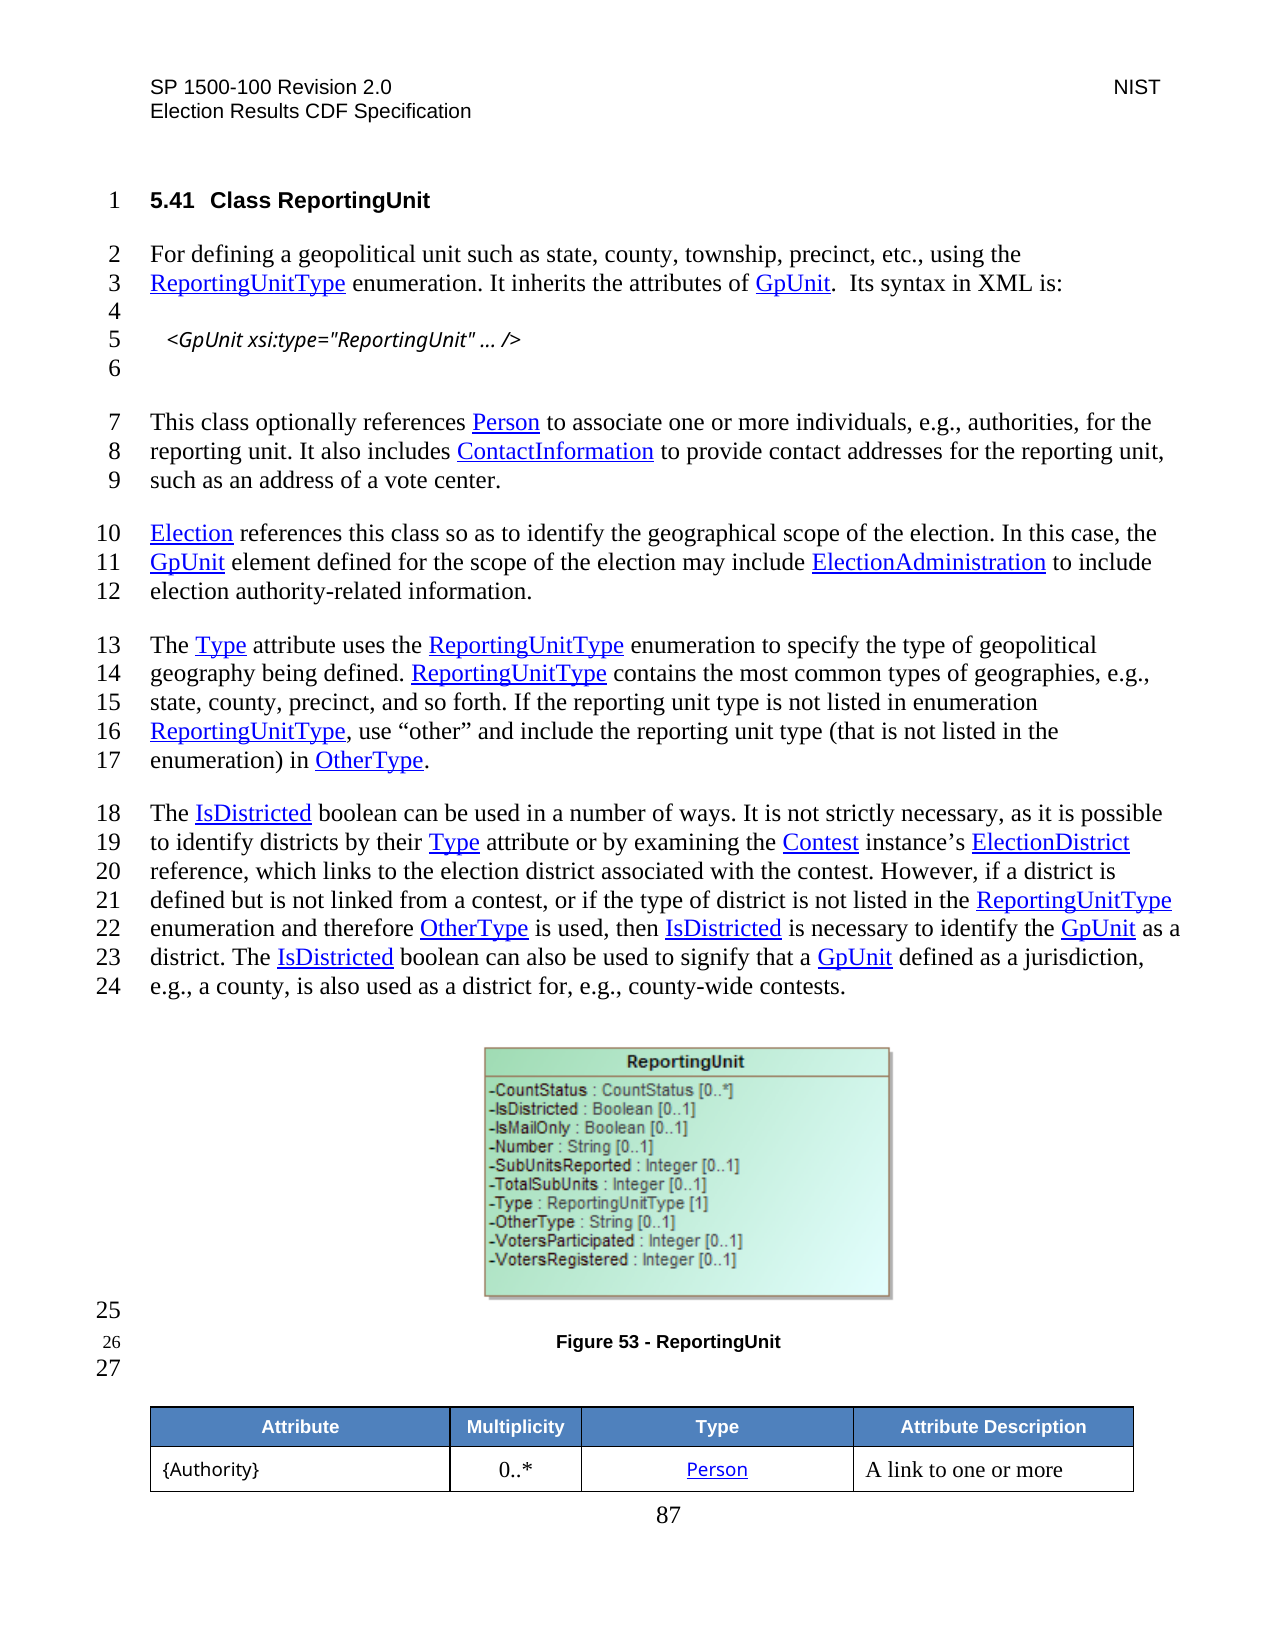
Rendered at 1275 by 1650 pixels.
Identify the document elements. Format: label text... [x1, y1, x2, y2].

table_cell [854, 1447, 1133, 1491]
picture [462, 1024, 912, 1319]
text Election references this class so as to identify the geographical scope of the election. In this case, the GpUnit element defined for the scope of the election may include ElectionAdministration to include election authority-related information. [150, 518, 1186, 605]
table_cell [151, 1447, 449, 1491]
text Figure 53 - ReportingUnit [150, 1331, 1186, 1353]
text For defining a geopolitical unit such as state, county, township, precinct, etc., using the ReportingUnitType enumeration. It inherits the attributes of GpUnit. Its syntax in XML is: [150, 239, 1186, 296]
text <GpUnit xsi:type="ReportingUnit" ... /> [150, 325, 1186, 353]
text The IsDistricted boolean can be used in a number of ways. It is not strictly necessary, as it is possible to identify districts by their Type attribute or by examining the Contest instance’s ElectionDistrict reference, which links to the election district associated with the contest. However, if a district is defined but is not linked from a contest, or if the type of district is not listed in the ReportingUnitType enumeration and therefore OtherType is used, then IsDistricted is necessary to identify the GpUnit as a district. The IsDistricted boolean can also be used to signify that a GpUnit defined as a jurisdiction, e.g., a county, is also used as a district for, e.g., county-wide contests. [150, 798, 1186, 1000]
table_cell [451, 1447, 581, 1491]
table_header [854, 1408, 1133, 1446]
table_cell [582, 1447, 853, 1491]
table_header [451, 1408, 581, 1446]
text The Type attribute uses the ReportingUnitType enumeration to specify the type of geopolitical geography being defined. ReportingUnitType contains the most common types of geographies, e.g., state, county, precinct, and so forth. If the reporting unit type is not listed in enumeration ReportingUnitType, use “other” and include the reporting unit type (that is not listed in the enumeration) in OtherType. [150, 630, 1186, 773]
subtitle Class ReportingUnit [150, 187, 1186, 214]
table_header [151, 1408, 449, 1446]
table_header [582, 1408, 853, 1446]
text This class optionally references Person to associate one or more individuals, e.g., authorities, for the reporting unit. It also includes ContactInformation to provide contact addresses for the reporting unit, such as an address of a vote center. [150, 407, 1186, 493]
